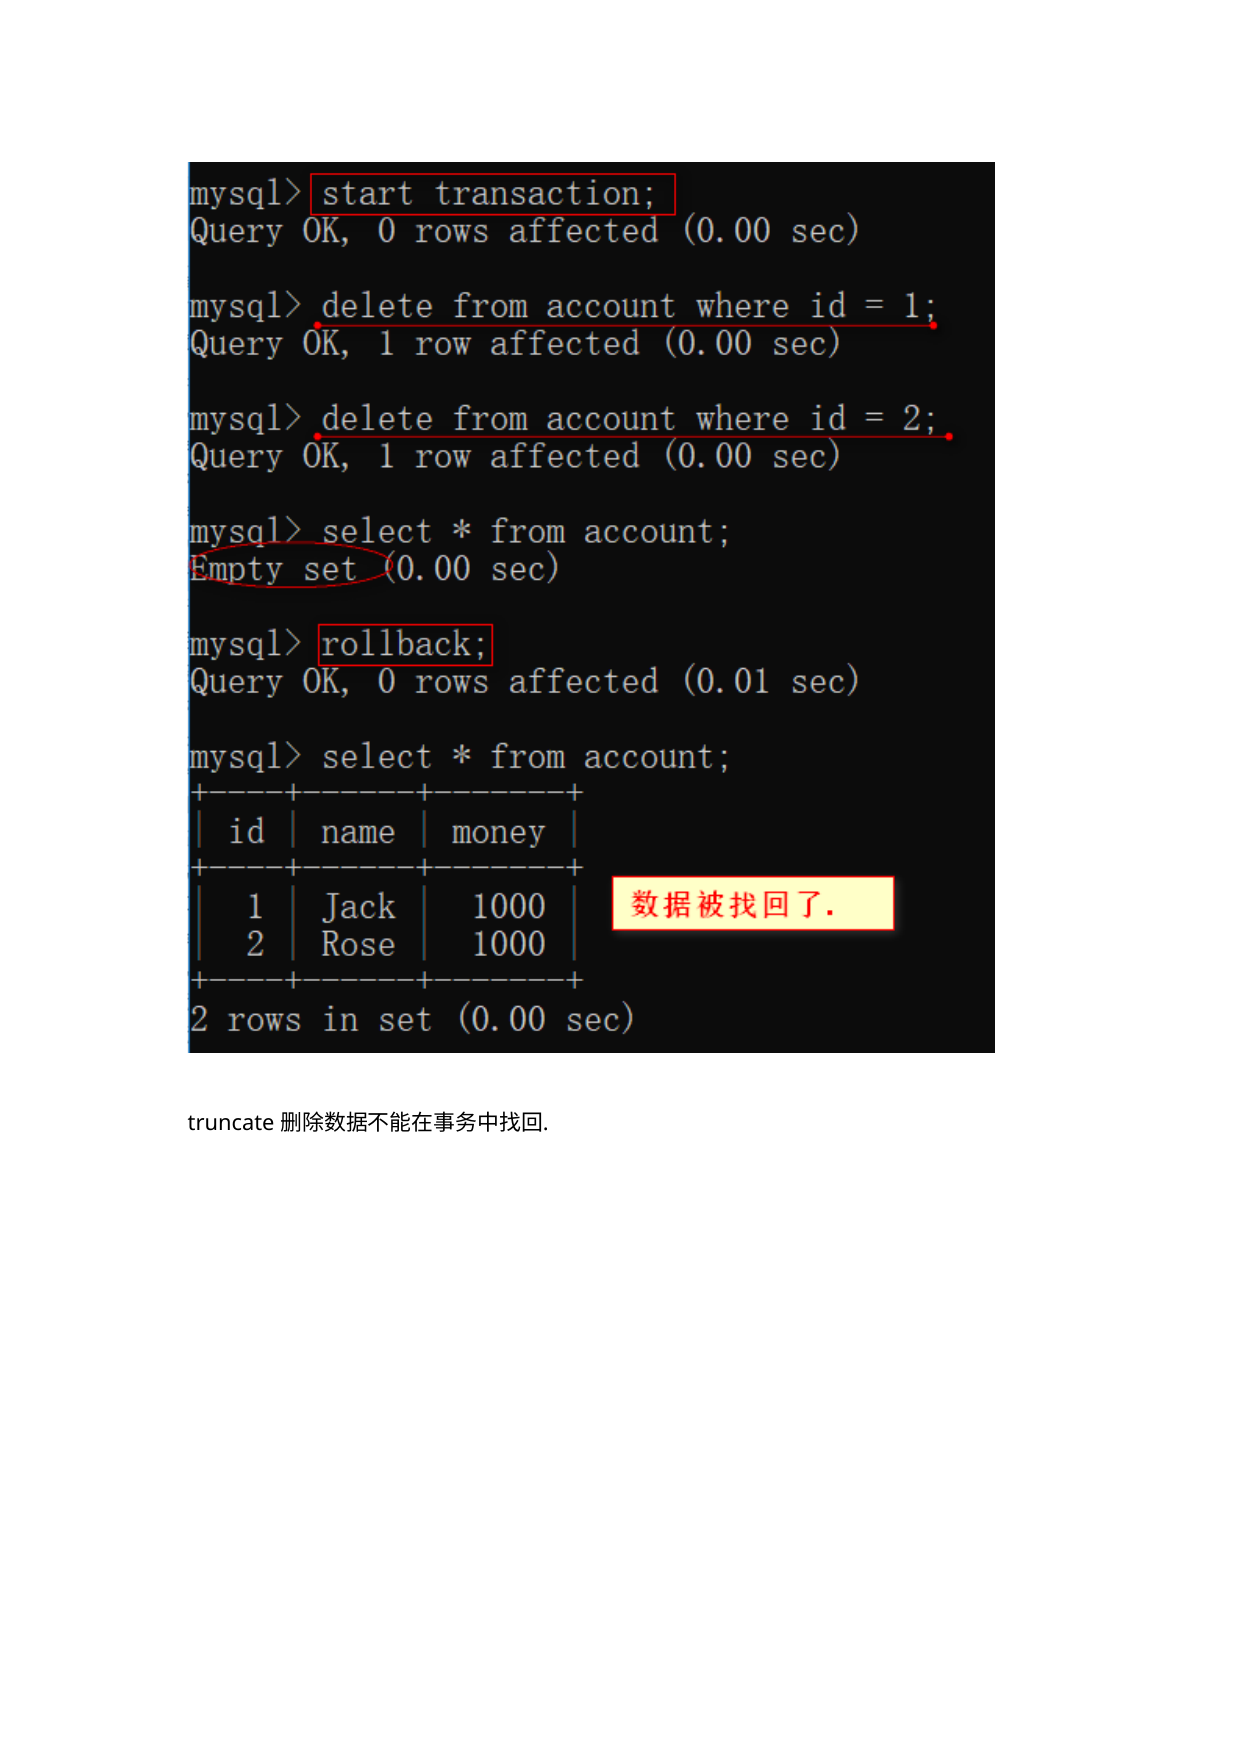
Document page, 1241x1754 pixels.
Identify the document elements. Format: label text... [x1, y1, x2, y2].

text truncate 删除数据不能在事务中找回. [187, 1104, 1053, 1137]
picture [187, 162, 995, 1053]
